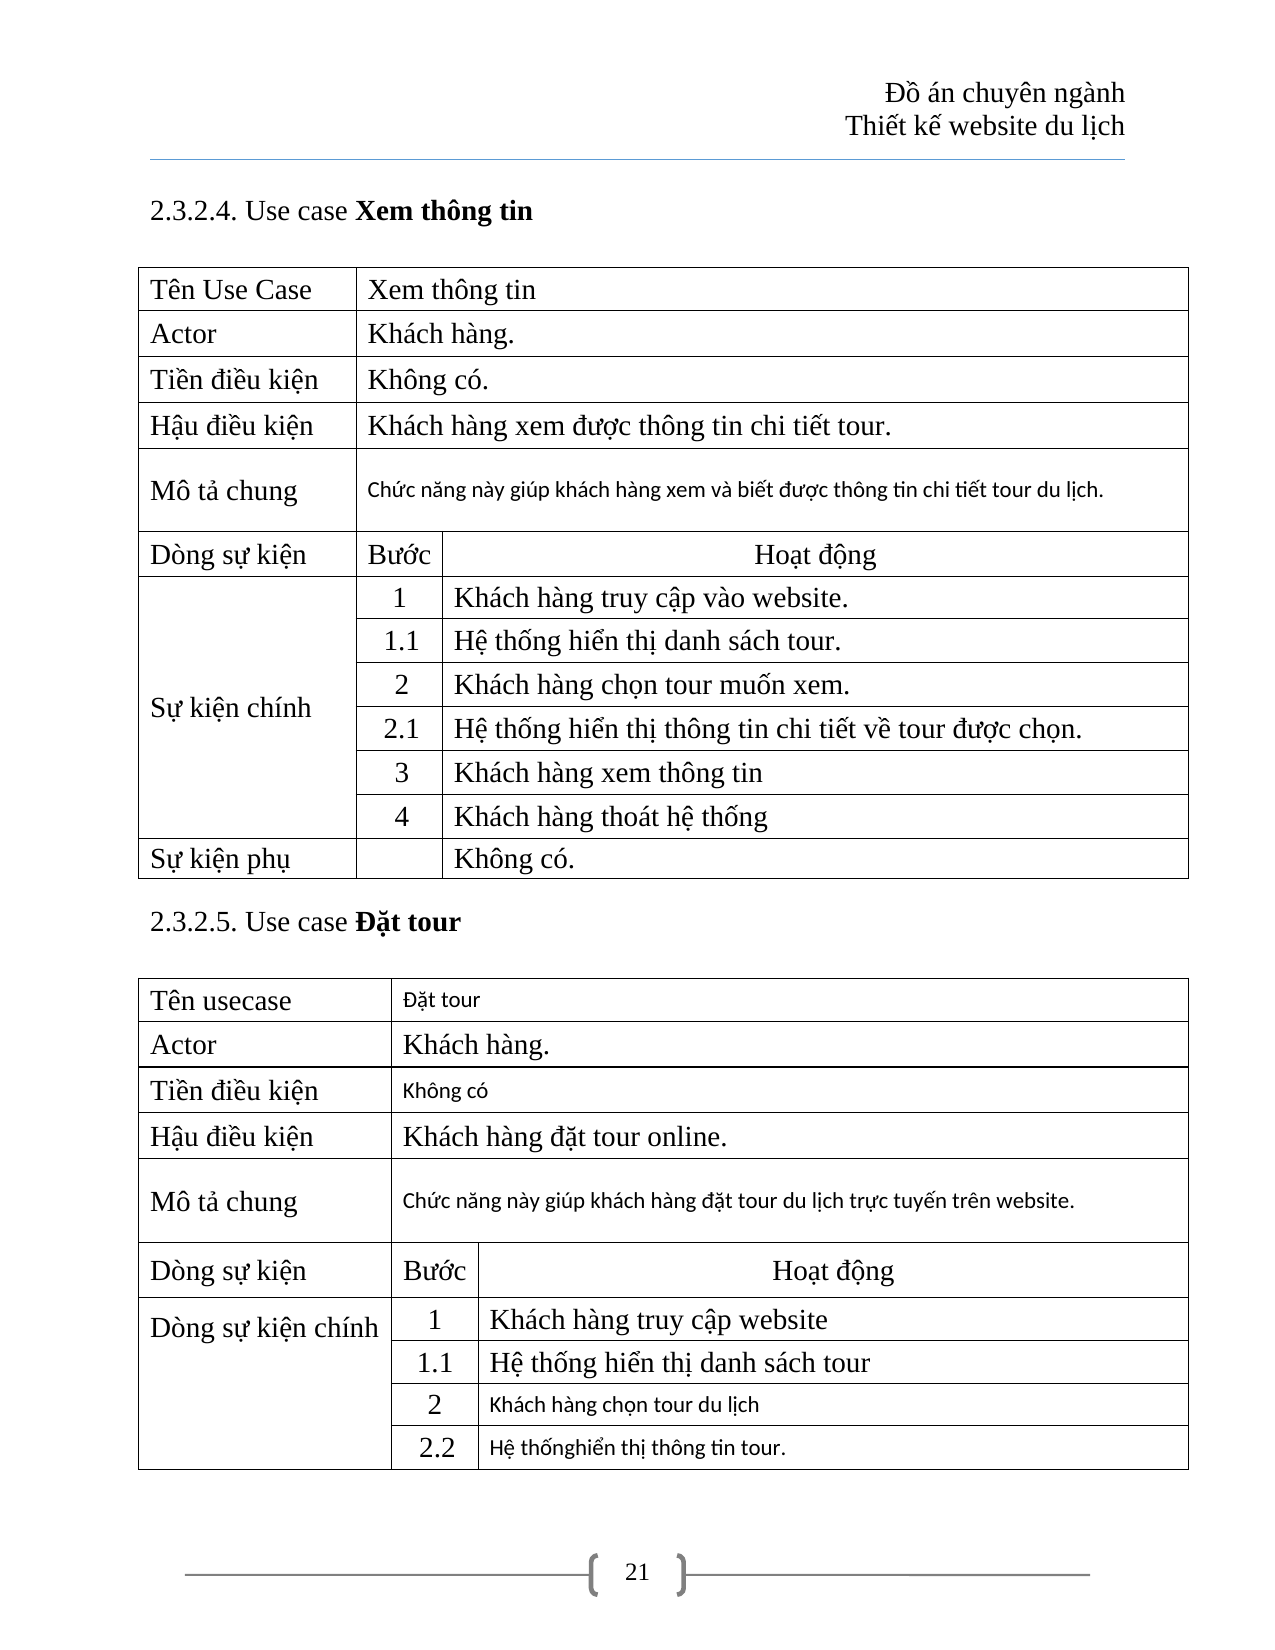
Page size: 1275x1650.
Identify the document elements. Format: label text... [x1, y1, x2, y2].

table_cell Sự kiện phụ [139, 839, 356, 878]
table_header Tên usecase [139, 979, 391, 1021]
table_cell 1 [392, 1298, 478, 1339]
table_header Xem thông tin [357, 268, 1188, 310]
table_cell Khách hàng. [392, 1022, 1188, 1066]
table_cell Bước [357, 532, 442, 576]
table_cell Khách hàng xem thông tin [443, 751, 1188, 794]
table_cell 1 [357, 577, 442, 618]
table_cell Dòng sự kiện chính [139, 1298, 391, 1468]
table_cell 1.1 [392, 1341, 478, 1382]
table_cell Dòng sự kiện [139, 532, 356, 576]
table_cell Hậu điều kiện [139, 1113, 391, 1158]
table_header Đặt tour [392, 979, 1188, 1021]
subtitle 2.3.2.5. Use case Đặt tour [216, 904, 1125, 937]
table_cell Không có. [443, 839, 1188, 878]
table_cell Tiền điều kiện [139, 1068, 391, 1112]
table_cell Tiền điều kiện [139, 357, 356, 402]
table_cell Khách hàng chọn tour du lịch [479, 1384, 1188, 1424]
table_cell Khách hàng xem được thông tin chi tiết tour. [357, 403, 1188, 447]
table_header Tên Use Case [139, 268, 356, 310]
table_cell Mô tả chung [139, 1159, 391, 1242]
table_cell 4 [357, 795, 442, 838]
table_cell Bước [392, 1243, 478, 1297]
table_cell Hậu điều kiện [139, 403, 356, 447]
table_cell Không có [392, 1068, 1188, 1112]
table_cell 2.2 [392, 1426, 478, 1468]
table_cell 2 [357, 663, 442, 706]
table_cell Sự kiện chính [139, 577, 356, 838]
subtitle 2.3.2.4. Use case Xem thông tin [216, 193, 1125, 227]
table_cell Khách hàng. [357, 311, 1188, 356]
table_cell Khách hàng truy cập website [479, 1298, 1188, 1339]
table_cell Actor [139, 311, 356, 356]
table_cell Hệ thống hiển thị danh sách tour [479, 1341, 1188, 1382]
table_cell Hệ thốnghiển thị thông tin tour. [479, 1426, 1188, 1468]
table_cell Hệ thống hiển thị danh sách tour. [443, 619, 1188, 662]
table_cell Chức năng này giúp khách hàng xem và biết được thông tin chi tiết tour du lịch. [357, 449, 1188, 531]
table_cell Khách hàng chọn tour muốn xem. [443, 663, 1188, 706]
table_cell Hệ thống hiển thị thông tin chi tiết về tour được chọn. [443, 707, 1188, 750]
table_cell Hoạt động [479, 1243, 1188, 1297]
table_cell Hoạt động [443, 532, 1188, 576]
table_cell Khách hàng thoát hệ thống [443, 795, 1188, 838]
table_cell 2 [392, 1384, 478, 1424]
table_cell Chức năng này giúp khách hàng đặt tour du lịch trực tuyến trên website. [392, 1159, 1188, 1242]
table_cell Actor [139, 1022, 391, 1066]
table_cell Khách hàng truy cập vào website. [443, 577, 1188, 618]
table_cell 3 [357, 751, 442, 794]
table_cell Khách hàng đặt tour online. [392, 1113, 1188, 1158]
table_cell Dòng sự kiện [139, 1243, 391, 1297]
table_cell 2.1 [357, 707, 442, 750]
table_cell Mô tả chung [139, 449, 356, 531]
table_cell Không có. [357, 357, 1188, 402]
table_cell 1.1 [357, 619, 442, 662]
table_cell [357, 839, 442, 878]
